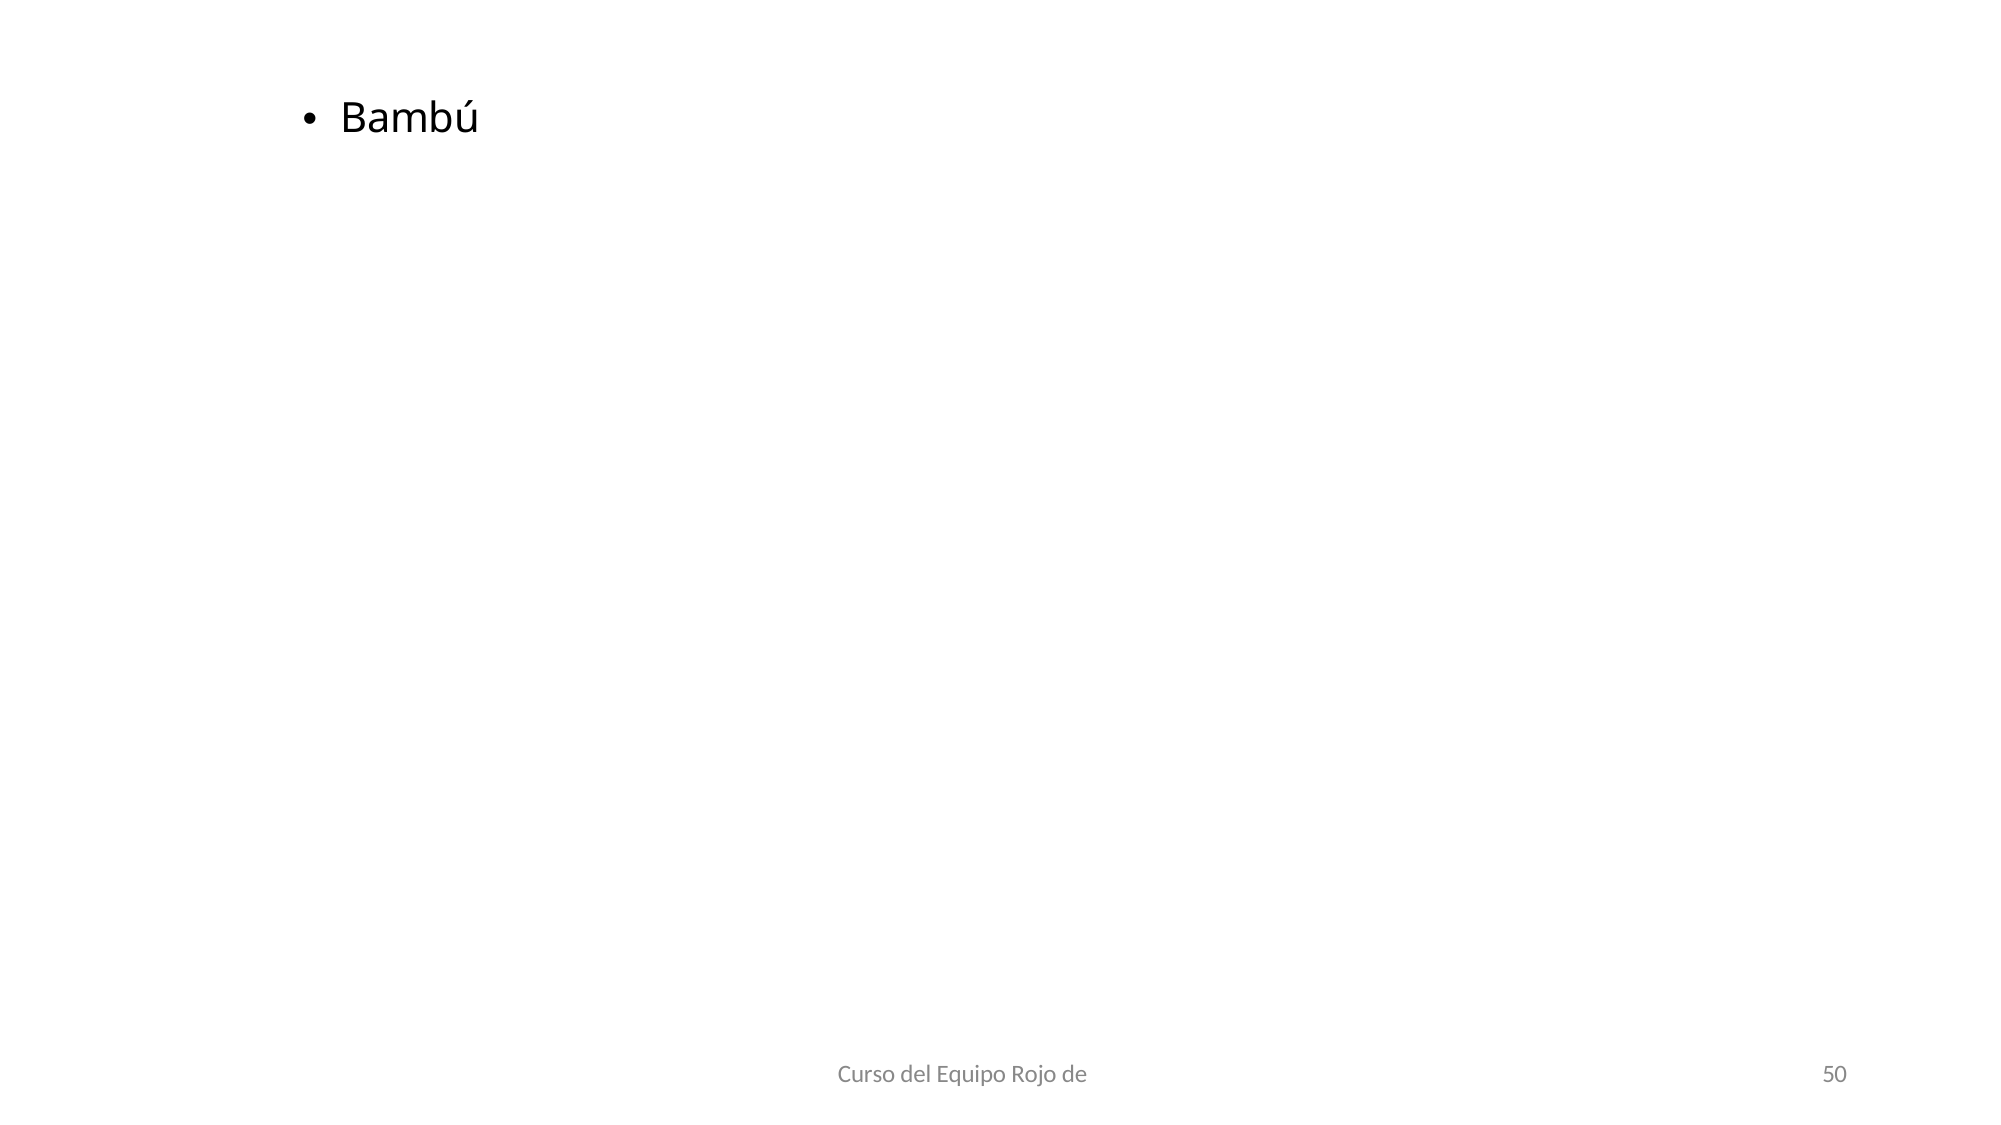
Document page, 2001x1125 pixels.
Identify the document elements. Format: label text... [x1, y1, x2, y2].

list Bambú [302, 87, 2000, 144]
